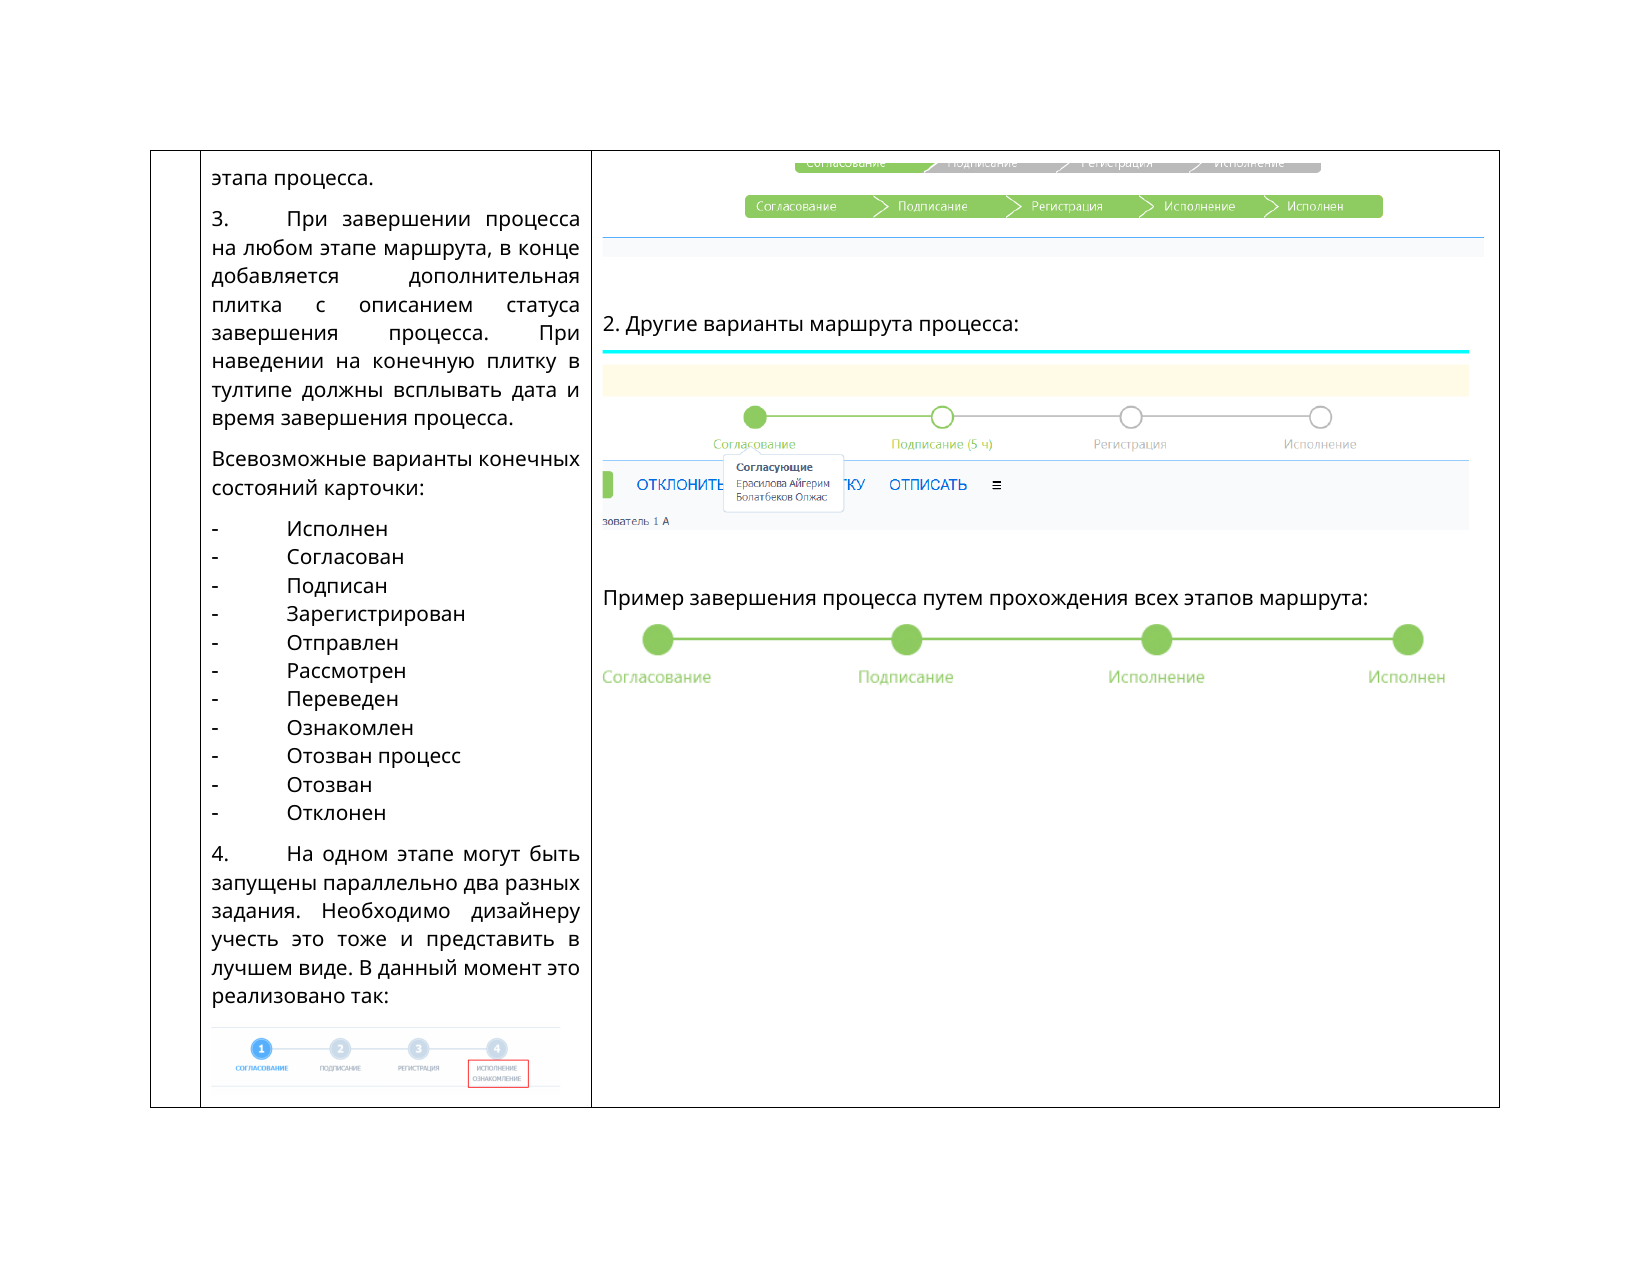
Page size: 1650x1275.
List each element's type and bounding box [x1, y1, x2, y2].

table_cell [151, 151, 200, 1107]
picture [211, 1022, 561, 1095]
picture [602, 624, 1447, 688]
picture [602, 163, 1484, 257]
table_cell [592, 151, 1499, 1107]
picture [602, 350, 1469, 530]
table_cell [201, 151, 591, 1107]
